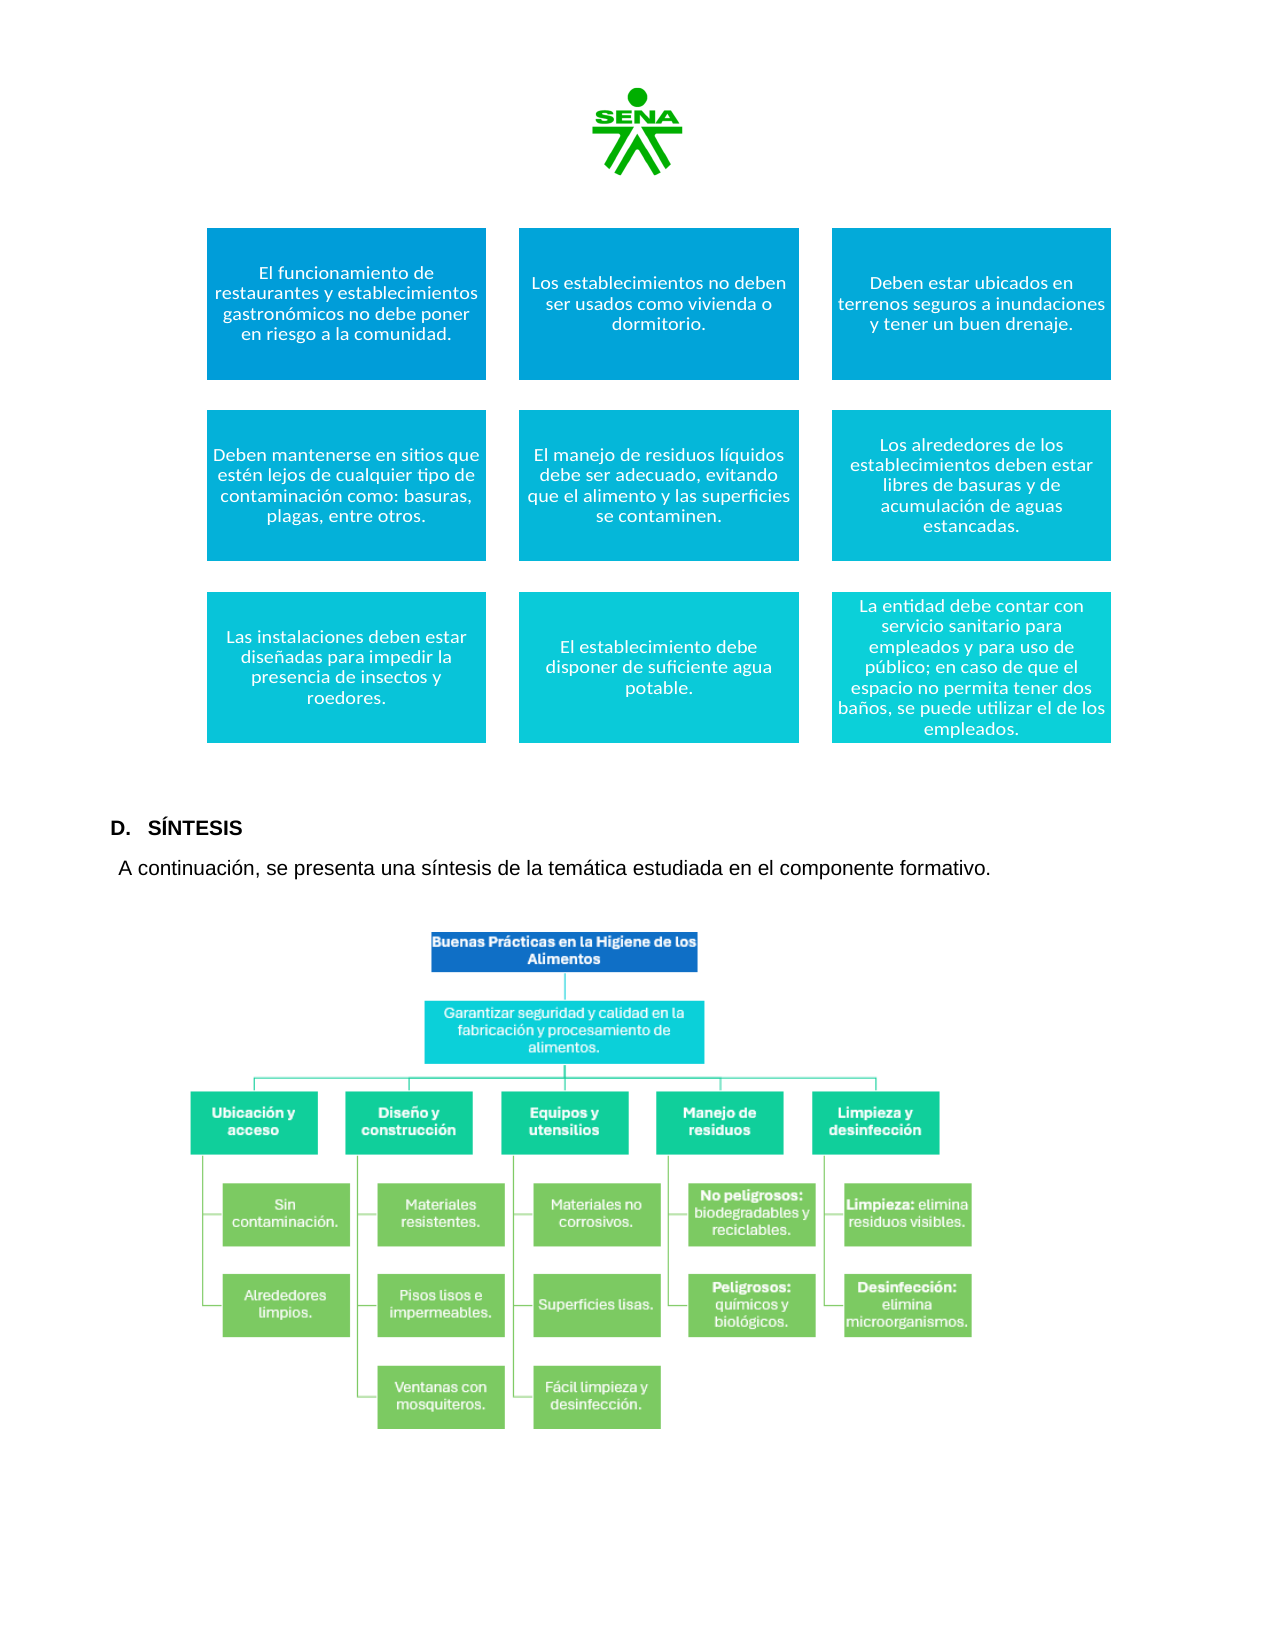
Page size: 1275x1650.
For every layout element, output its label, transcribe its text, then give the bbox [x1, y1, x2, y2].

list SÍNTESIS [110, 816, 1157, 840]
text A continuación, se presenta una síntesis de la temática estudiada en el componente formativo. [118, 856, 1157, 880]
picture [162, 932, 1044, 1429]
picture [592, 87, 683, 176]
